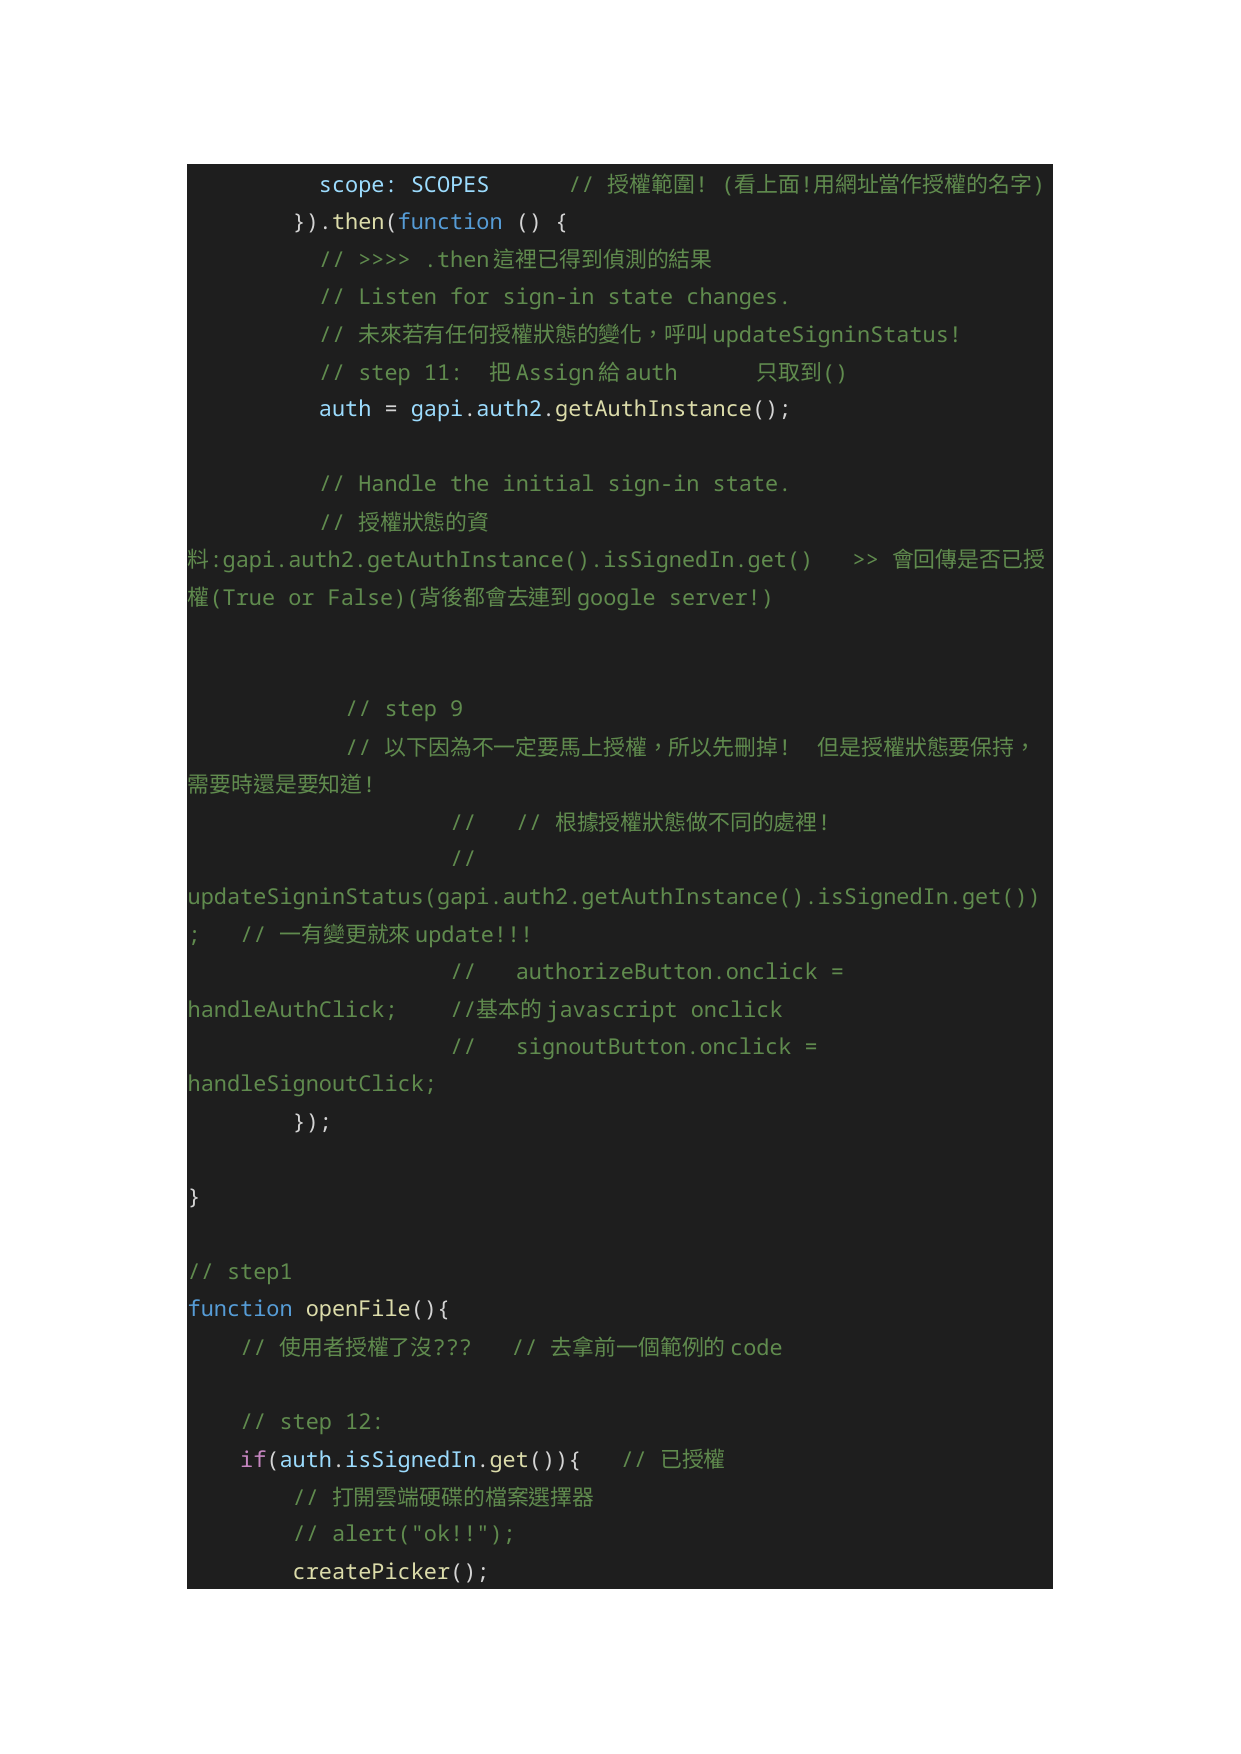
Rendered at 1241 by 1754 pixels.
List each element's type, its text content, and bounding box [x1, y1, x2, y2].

text // step1 [187, 1252, 1053, 1289]
text // step 11: 把Assign給auth 只取到() [187, 352, 1053, 389]
text }); [187, 1102, 1053, 1139]
text // Handle the initial sign-in state. [187, 464, 1053, 502]
text function openFile(){ [187, 1289, 1053, 1327]
text // // 根據授權狀態做不同的處裡! [187, 802, 1053, 839]
text // 未來若有任何授權狀態的變化，呼叫updateSigninStatus! [187, 314, 1053, 352]
text // 使用者授權了沒??? // 去拿前一個範例的code [187, 1327, 1053, 1364]
text // Listen for sign-in state changes. [187, 277, 1053, 314]
text // step 12: [187, 1402, 1053, 1439]
text auth = gapi.auth2.getAuthInstance(); [187, 389, 1053, 427]
text } [187, 1177, 1053, 1214]
text // 打開雲端硬碟的檔案選擇器 [187, 1477, 1053, 1514]
text // 以下因為不一定要馬上授權，所以先刪掉! 但是授權狀態要保持，需要時還是要知道! [187, 727, 1053, 802]
text if(auth.isSignedIn.get()){ // 已授權 [187, 1439, 1053, 1477]
text scope: SCOPES // 授權範圍! (看上面!用網址當作授權的名字) [187, 164, 1053, 202]
text // step 9 [187, 689, 1053, 727]
text }).then(function () { [187, 202, 1053, 239]
text // 授權狀態的資料:gapi.auth2.getAuthInstance().isSignedIn.get() >> 會回傳是否已授權(True or False)(背後都會去連到google server!) [187, 502, 1053, 614]
text // updateSigninStatus(gapi.auth2.getAuthInstance().isSignedIn.get()); // 一有變更就來update!!! [187, 839, 1053, 952]
text // alert("ok!!"); [187, 1514, 1053, 1552]
text createPicker(); [187, 1552, 1053, 1589]
text // authorizeButton.onclick = handleAuthClick; //基本的javascript onclick [187, 952, 1053, 1027]
text // >>>> .then這裡已得到偵測的結果 [187, 239, 1053, 277]
text // signoutButton.onclick = handleSignoutClick; [187, 1027, 1053, 1102]
